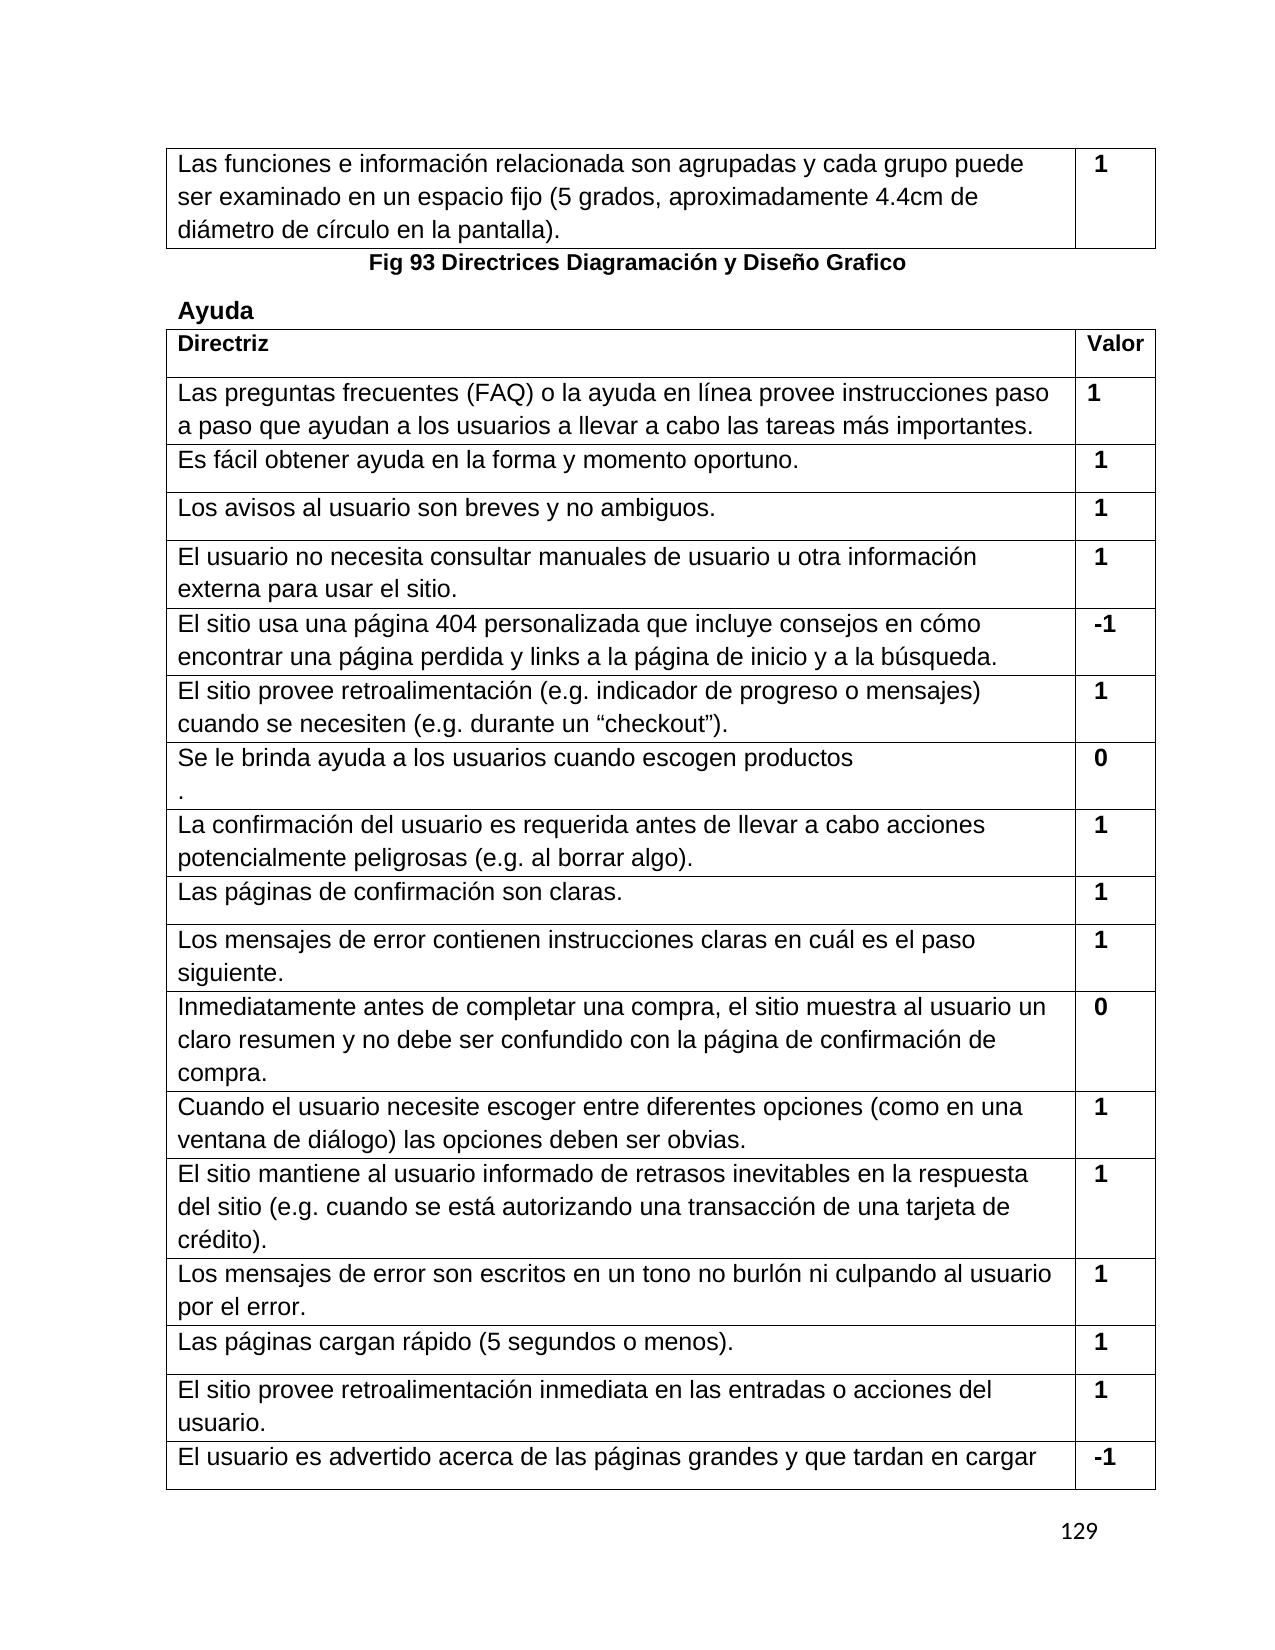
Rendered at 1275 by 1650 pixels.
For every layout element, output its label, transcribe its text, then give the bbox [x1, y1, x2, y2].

text Fig 93 Directrices Diagramación y Diseño Grafico [177, 249, 1098, 275]
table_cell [167, 1442, 1075, 1489]
table_cell Los avisos al usuario son breves y no ambiguos. [167, 493, 1075, 540]
table_cell 1 [1076, 925, 1155, 991]
table_header Directriz [167, 330, 1075, 377]
table_cell 1 [1076, 378, 1155, 444]
table_cell 1 [1076, 1375, 1155, 1441]
table_cell 1 [1076, 149, 1155, 248]
table_cell Los mensajes de error contienen instrucciones claras en cuál es el paso siguiente. [167, 925, 1075, 991]
table_cell El sitio provee retroalimentación inmediata en las entradas o acciones del usuario. [167, 1375, 1075, 1441]
table_cell El usuario no necesita consultar manuales de usuario u otra información externa para usar el sitio. [167, 541, 1075, 607]
table_cell 1 [1076, 1259, 1155, 1325]
table_cell 1 [1076, 541, 1155, 607]
table_cell 1 [1076, 810, 1155, 876]
table_cell 1 [1076, 445, 1155, 492]
table_cell 1 [1076, 1092, 1155, 1158]
table_cell -1 [1076, 609, 1155, 674]
text Ayuda [177, 296, 1098, 325]
table_cell Las páginas de confirmación son claras. [167, 877, 1075, 924]
table_cell Las funciones e información relacionada son agrupadas y cada grupo puede ser examinado en un espacio fijo (5 grados, aproximadamente 4.4cm de diámetro de círculo en la pantalla). [167, 149, 1075, 248]
table_cell La confirmación del usuario es requerida antes de llevar a cabo acciones potencialmente peligrosas (e.g. al borrar algo). [167, 810, 1075, 876]
table_cell Se le brinda ayuda a los usuarios cuando escogen productos . [167, 743, 1075, 809]
table_cell Cuando el usuario necesite escoger entre diferentes opciones (como en una ventana de diálogo) las opciones deben ser obvias. [167, 1092, 1075, 1158]
table_cell Es fácil obtener ayuda en la forma y momento oportuno. [167, 445, 1075, 492]
table_cell El sitio usa una página 404 personalizada que incluye consejos en cómo encontrar una página perdida y links a la página de inicio y a la búsqueda. [167, 609, 1075, 674]
table_cell El sitio provee retroalimentación (e.g. indicador de progreso o mensajes) cuando se necesiten (e.g. durante un “checkout”). [167, 676, 1075, 742]
table_cell 1 [1076, 1326, 1155, 1373]
table_cell El sitio mantiene al usuario informado de retrasos inevitables en la respuesta del sitio (e.g. cuando se está autorizando una transacción de una tarjeta de crédito). [167, 1159, 1075, 1258]
table_header Valor [1076, 330, 1155, 377]
table_cell Inmediatamente antes de completar una compra, el sitio muestra al usuario un claro resumen y no debe ser confundido con la página de confirmación de compra. [167, 992, 1075, 1091]
table_cell Las preguntas frecuentes (FAQ) o la ayuda en línea provee instrucciones paso a paso que ayudan a los usuarios a llevar a cabo las tareas más importantes. [167, 378, 1075, 444]
table_cell 1 [1076, 493, 1155, 540]
table_cell Las páginas cargan rápido (5 segundos o menos). [167, 1326, 1075, 1373]
table_cell 0 [1076, 743, 1155, 809]
table_cell 1 [1076, 877, 1155, 924]
table_cell 1 [1076, 1159, 1155, 1258]
table_cell 0 [1076, 992, 1155, 1091]
table_cell -1 [1076, 1442, 1155, 1489]
table_cell 1 [1076, 676, 1155, 742]
table_cell Los mensajes de error son escritos en un tono no burlón ni culpando al usuario por el error. [167, 1259, 1075, 1325]
